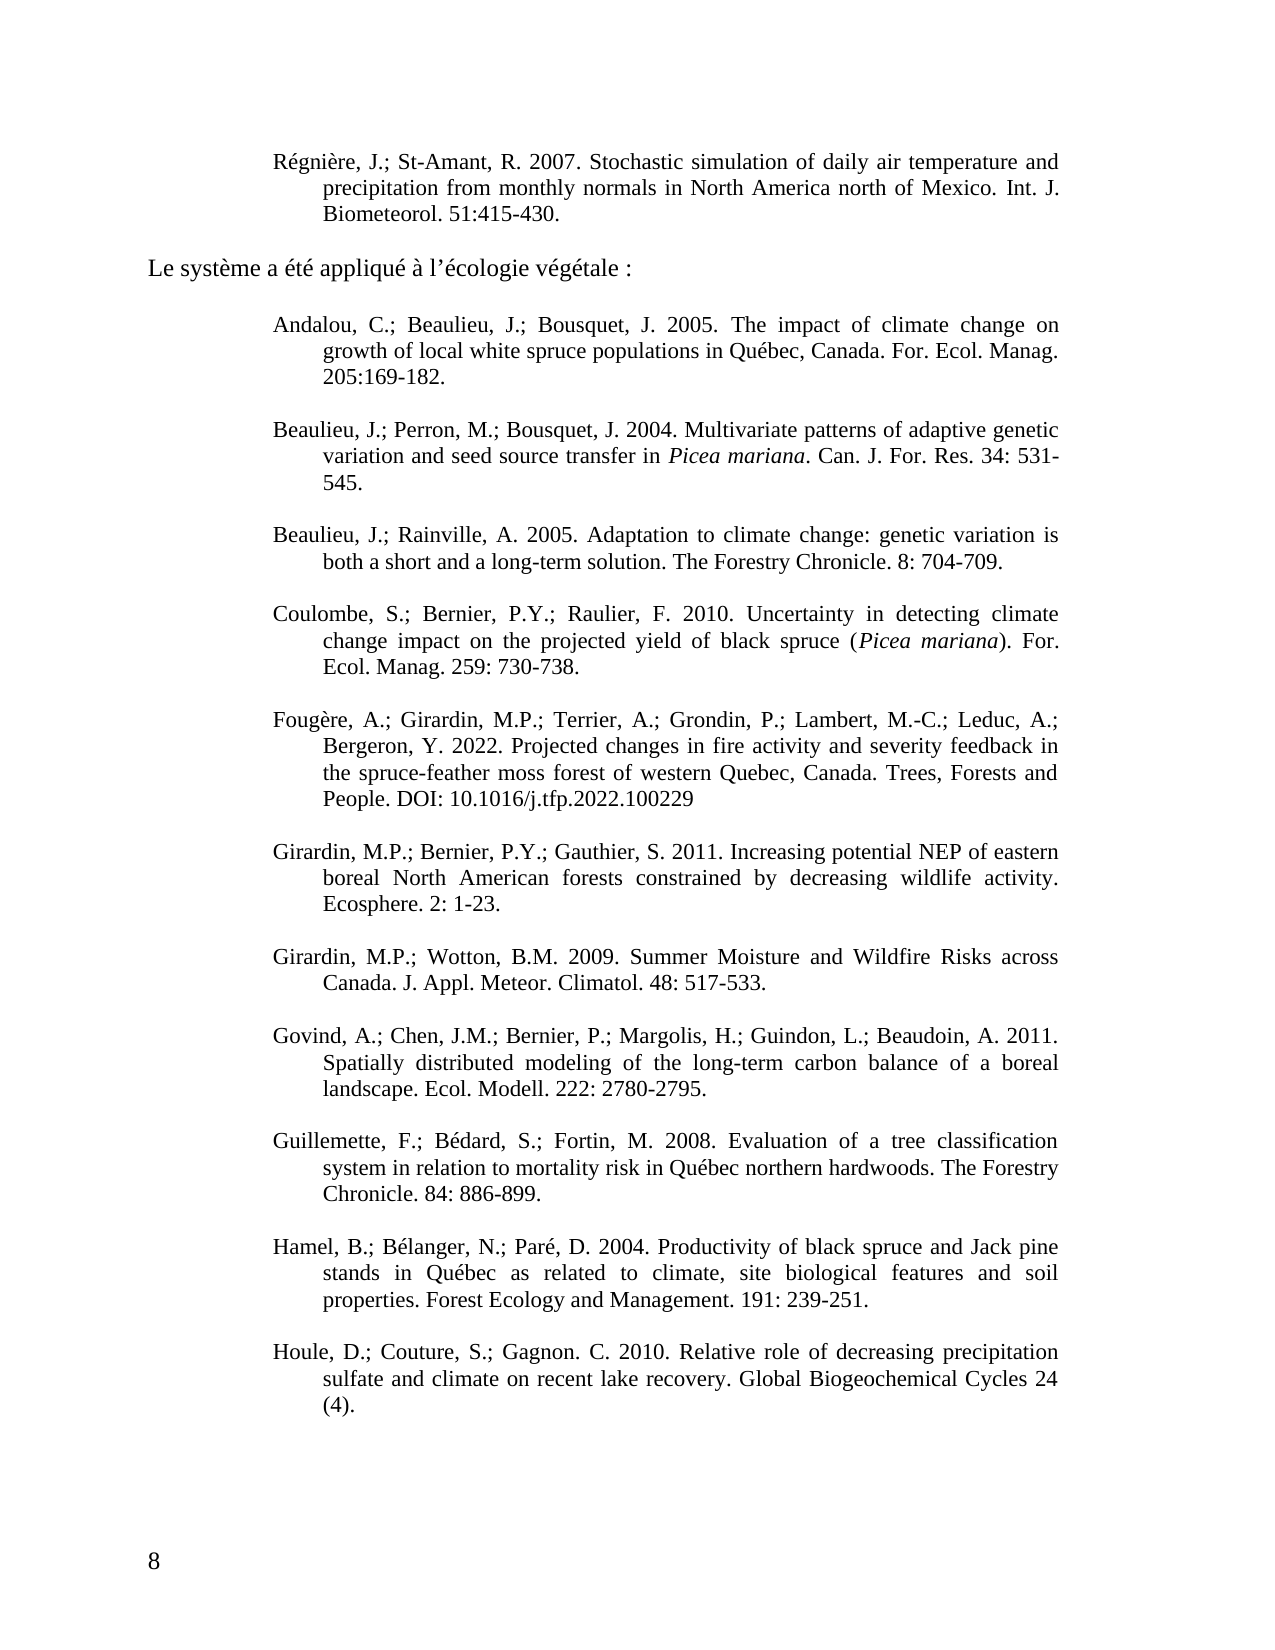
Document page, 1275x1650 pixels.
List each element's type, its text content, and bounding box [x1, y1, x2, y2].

text Guillemette, F.; Bédard, S.; Fortin, M. 2008. Evaluation of a tree classification system in relation to mortality risk in Québec northern hardwoods. The Forestry Chronicle. 84: 886-899. [273, 1128, 1060, 1207]
text Le système a été appliqué à l’écologie végétale : [148, 253, 1152, 282]
text Régnière, J.; St-Amant, R. 2007. Stochastic simulation of daily air temperature and precipitation from monthly normals in North America north of . Int. J. Biometeorol. 51:415-430. [273, 148, 1060, 227]
text Hamel, B.; Bélanger, N.; Paré, D. 2004. Productivity of black spruce and Jack pine stands in Québec as related to climate, site biological features and soil properties. Ecology and Management. 191: 239-251. [273, 1233, 1060, 1312]
text Beaulieu, J.; Rainville, A. 2005. Adaptation to climate change: genetic variation is both a short and a long-term solution. The Forestry Chronicle. 8: 704-709. [273, 521, 1060, 574]
text Girardin, M.P.; Wotton, B.M. 2009. Summer Moisture and Wildfire Risks across . J. Appl. Meteor. Climatol. 48: 517-533. [273, 943, 1060, 996]
text Girardin, M.P.; Bernier, P.Y.; Gauthier, S. 2011. Increasing potential NEP of eastern boreal North American forests constrained by decreasing wildlife activity. Ecosphere. 2: 1-23. [273, 838, 1060, 917]
text Andalou, C.; Beaulieu, J.; Bousquet, J. 2005. The impact of climate change on growth of local white spruce populations in . For. Ecol. Manag. 205:169-182. [273, 311, 1060, 390]
text Beaulieu, J.; Perron, M.; Bousquet, J. 2004. Multivariate patterns of adaptive genetic variation and seed source transfer in Picea mariana. J. For. Res. 34: 531-545. [273, 416, 1060, 495]
text Coulombe, S.; Bernier, P.Y.; Raulier, F. 2010. Uncertainty in detecting climate change impact on the projected yield of black spruce (Picea mariana). For. Ecol. Manag. 259: 730-738. [273, 601, 1060, 679]
text Fougère, A.; Girardin, M.P.; Terrier, A.; Grondin, P.; Lambert, M.-C.; Leduc, A.; Bergeron, Y. 2022. Projected changes in fire activity and severity feedback in the spruce-feather moss forest of western Quebec, Canada. Trees, Forests and People. DOI: 10.1016/j.tfp.2022.100229 [273, 706, 1060, 811]
text Houle, D.; Couture, S.; Gagnon. C. 2010. Relative role of decreasing precipitation sulfate and climate on recent lake recovery. Global Biogeochemical Cycles 24 (4). [273, 1338, 1060, 1417]
text Govind, A.; Chen, J.M.; Bernier, P.; Margolis, H.; Guindon, L.; Beaudoin, A. 2011. Spatially distributed modeling of the long-term carbon balance of a boreal landscape. Ecol. Modell. 222: 2780-2795. [273, 1022, 1060, 1101]
